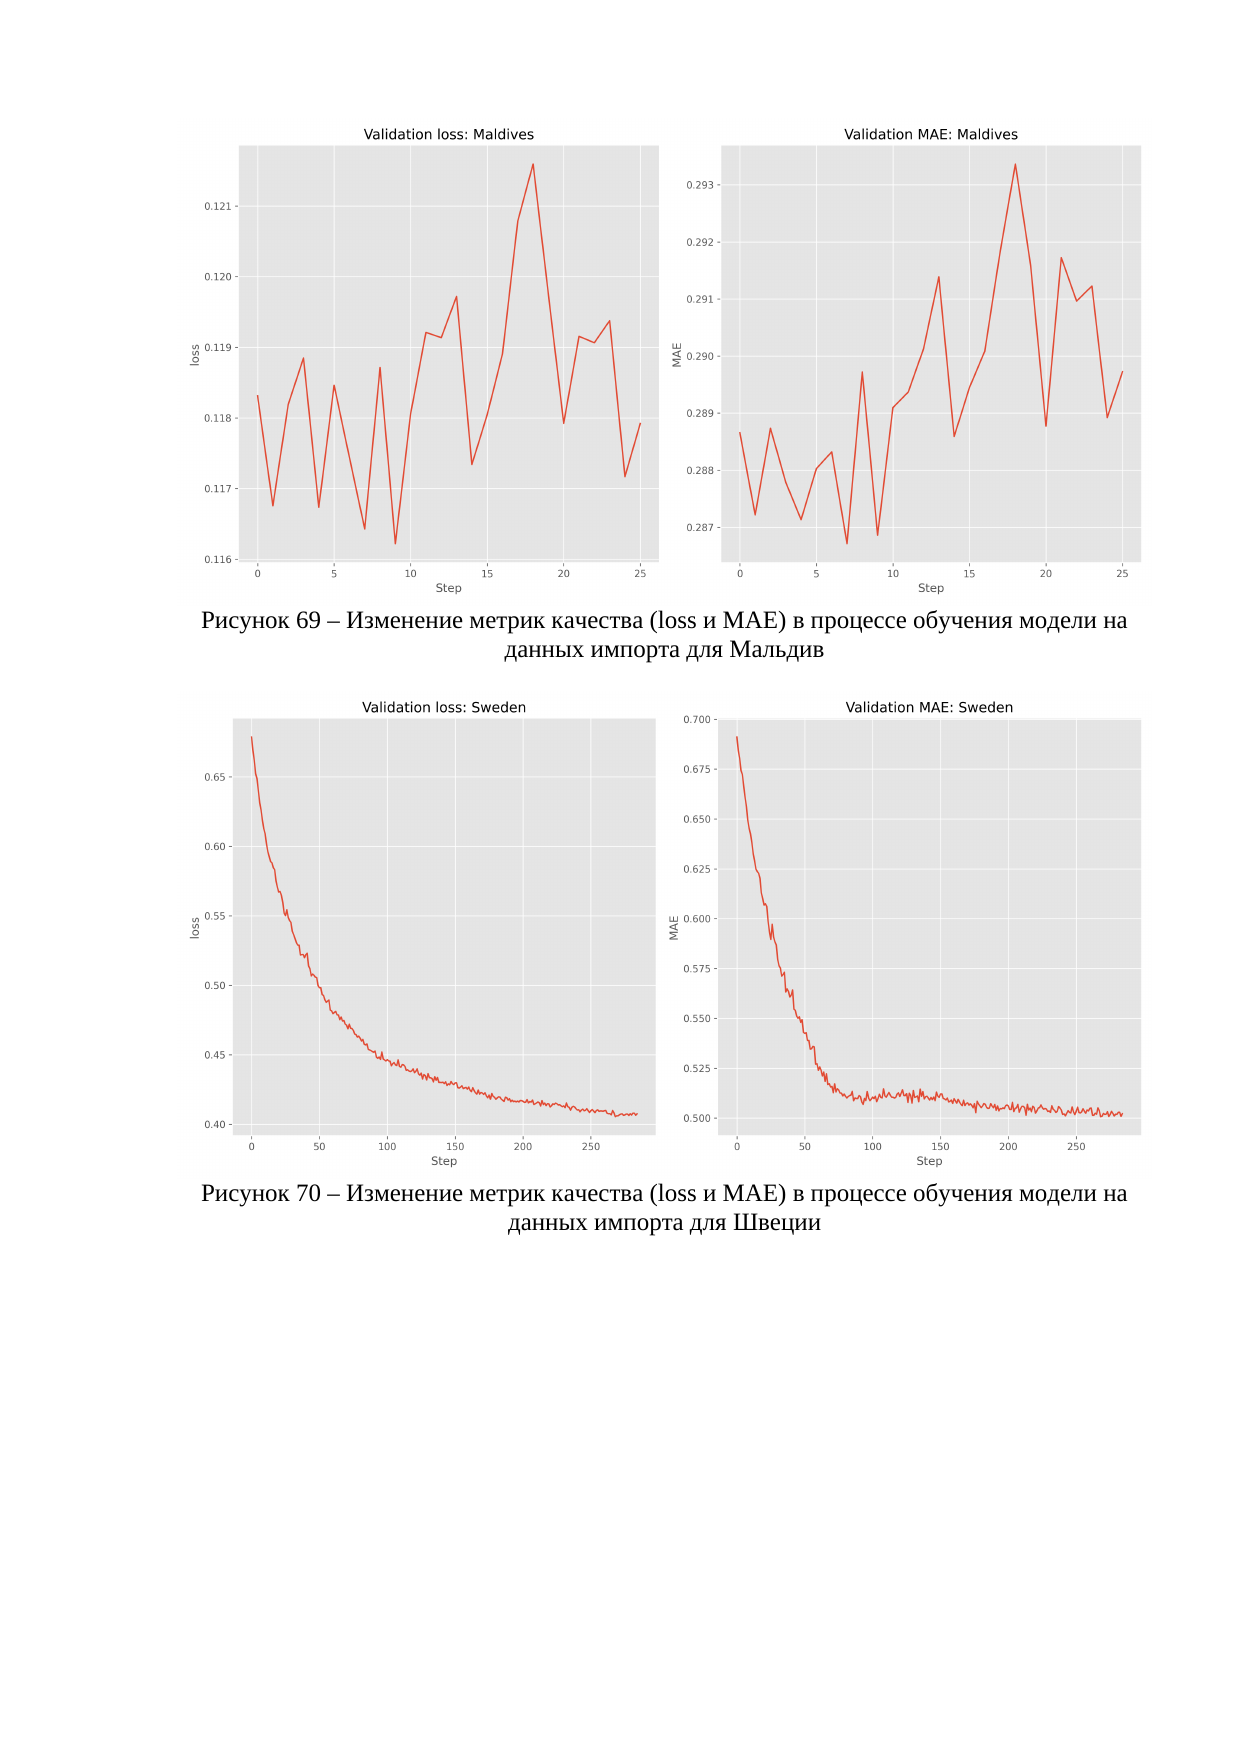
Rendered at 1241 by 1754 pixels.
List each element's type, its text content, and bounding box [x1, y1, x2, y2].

text Рисунок 69 – Изменение метрик качества (loss и MAE) в процессе обучения модели на данных импорта для Мальдив [177, 606, 1152, 663]
picture [177, 118, 1152, 606]
picture [177, 691, 1152, 1179]
text Рисунок 70 – Изменение метрик качества (loss и MAE) в процессе обучения модели на данных импорта для Швеции [177, 1179, 1152, 1236]
